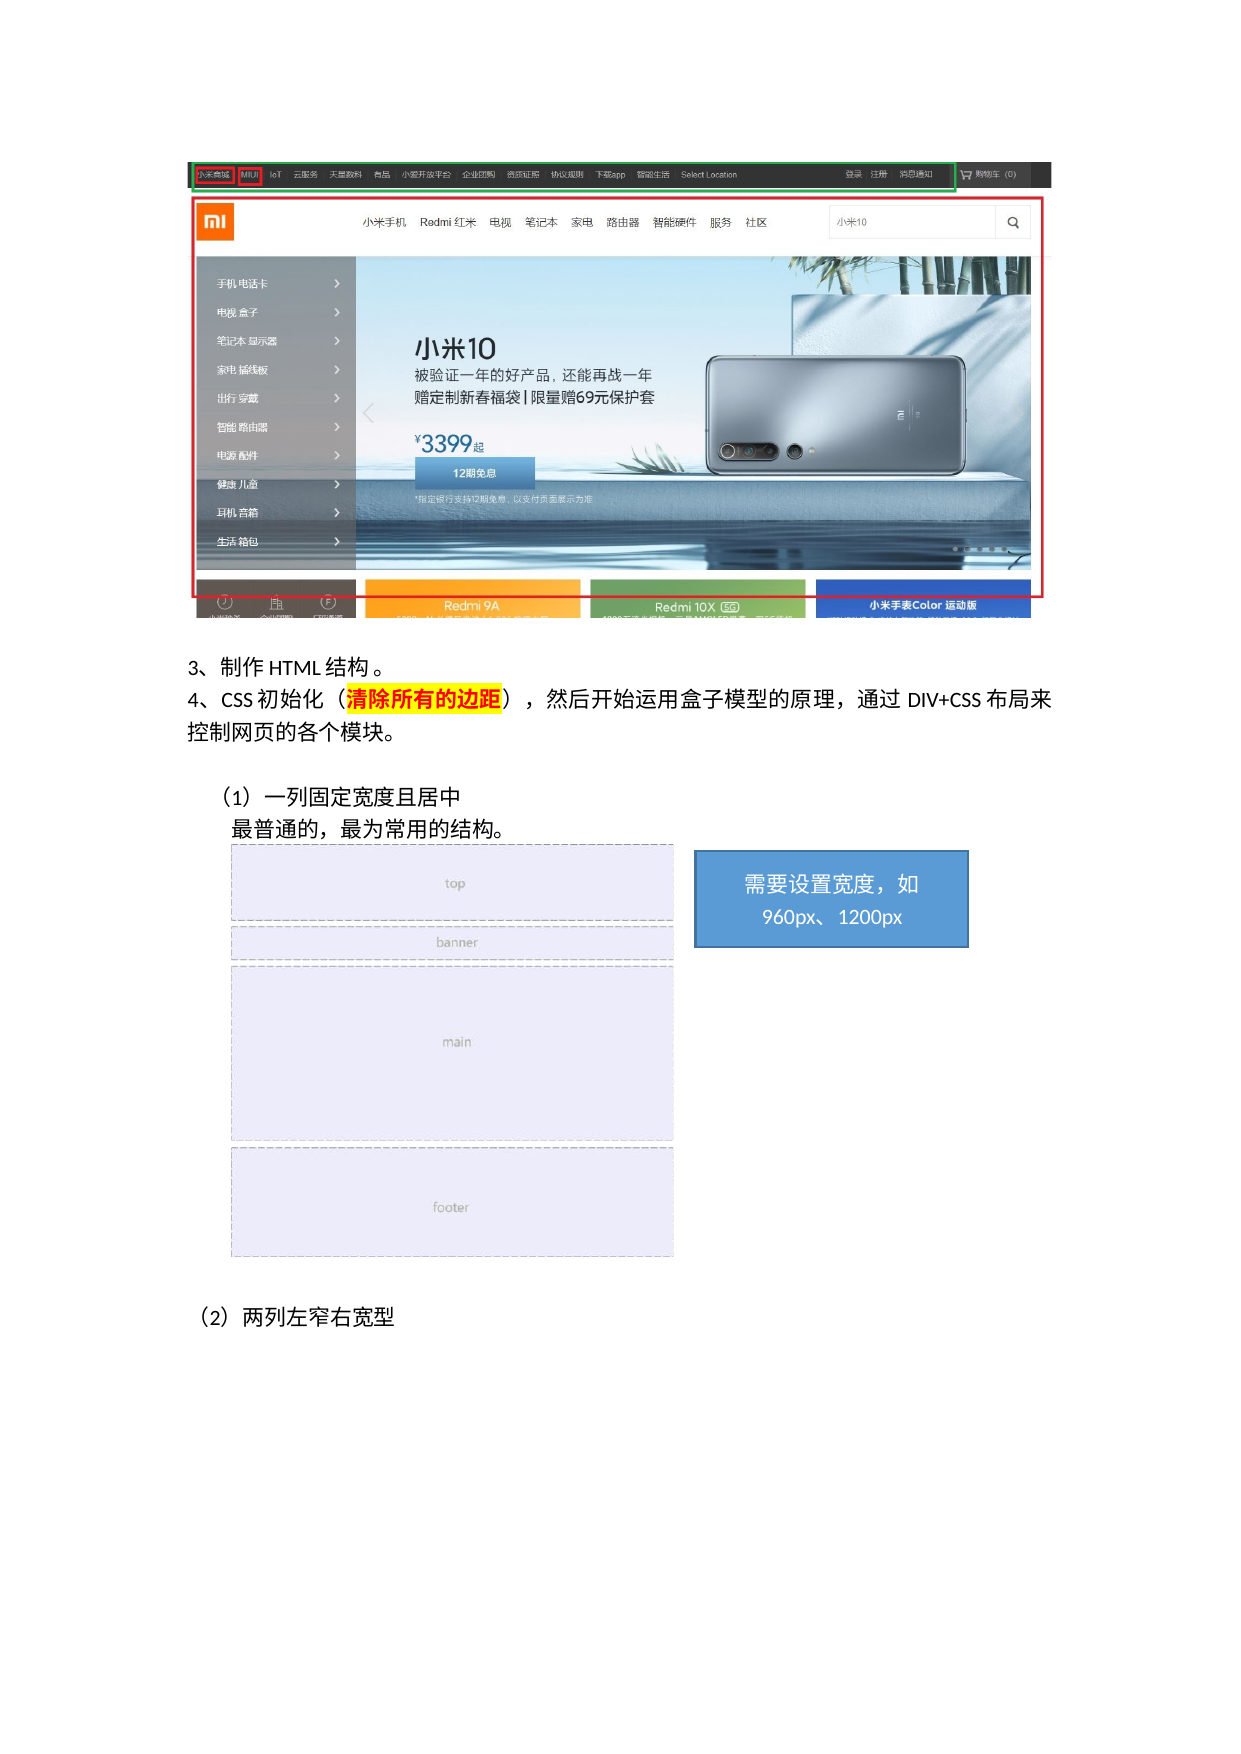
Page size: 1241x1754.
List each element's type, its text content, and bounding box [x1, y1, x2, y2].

picture [231, 844, 674, 1257]
text （1）一列固定宽度且居中 [187, 779, 1053, 812]
text 最普通的，最为常用的结构。 [187, 812, 1053, 844]
picture [187, 162, 1052, 618]
list （2）两列左窄右宽型 [187, 1299, 1053, 1332]
text 4、CSS初始化（清除所有的边距），然后开始运用盒子模型的原理，通过DIV+CSS布局来控制网页的各个模块。 [187, 682, 1053, 747]
text 3、制作HTML结构 。 [187, 649, 1053, 682]
